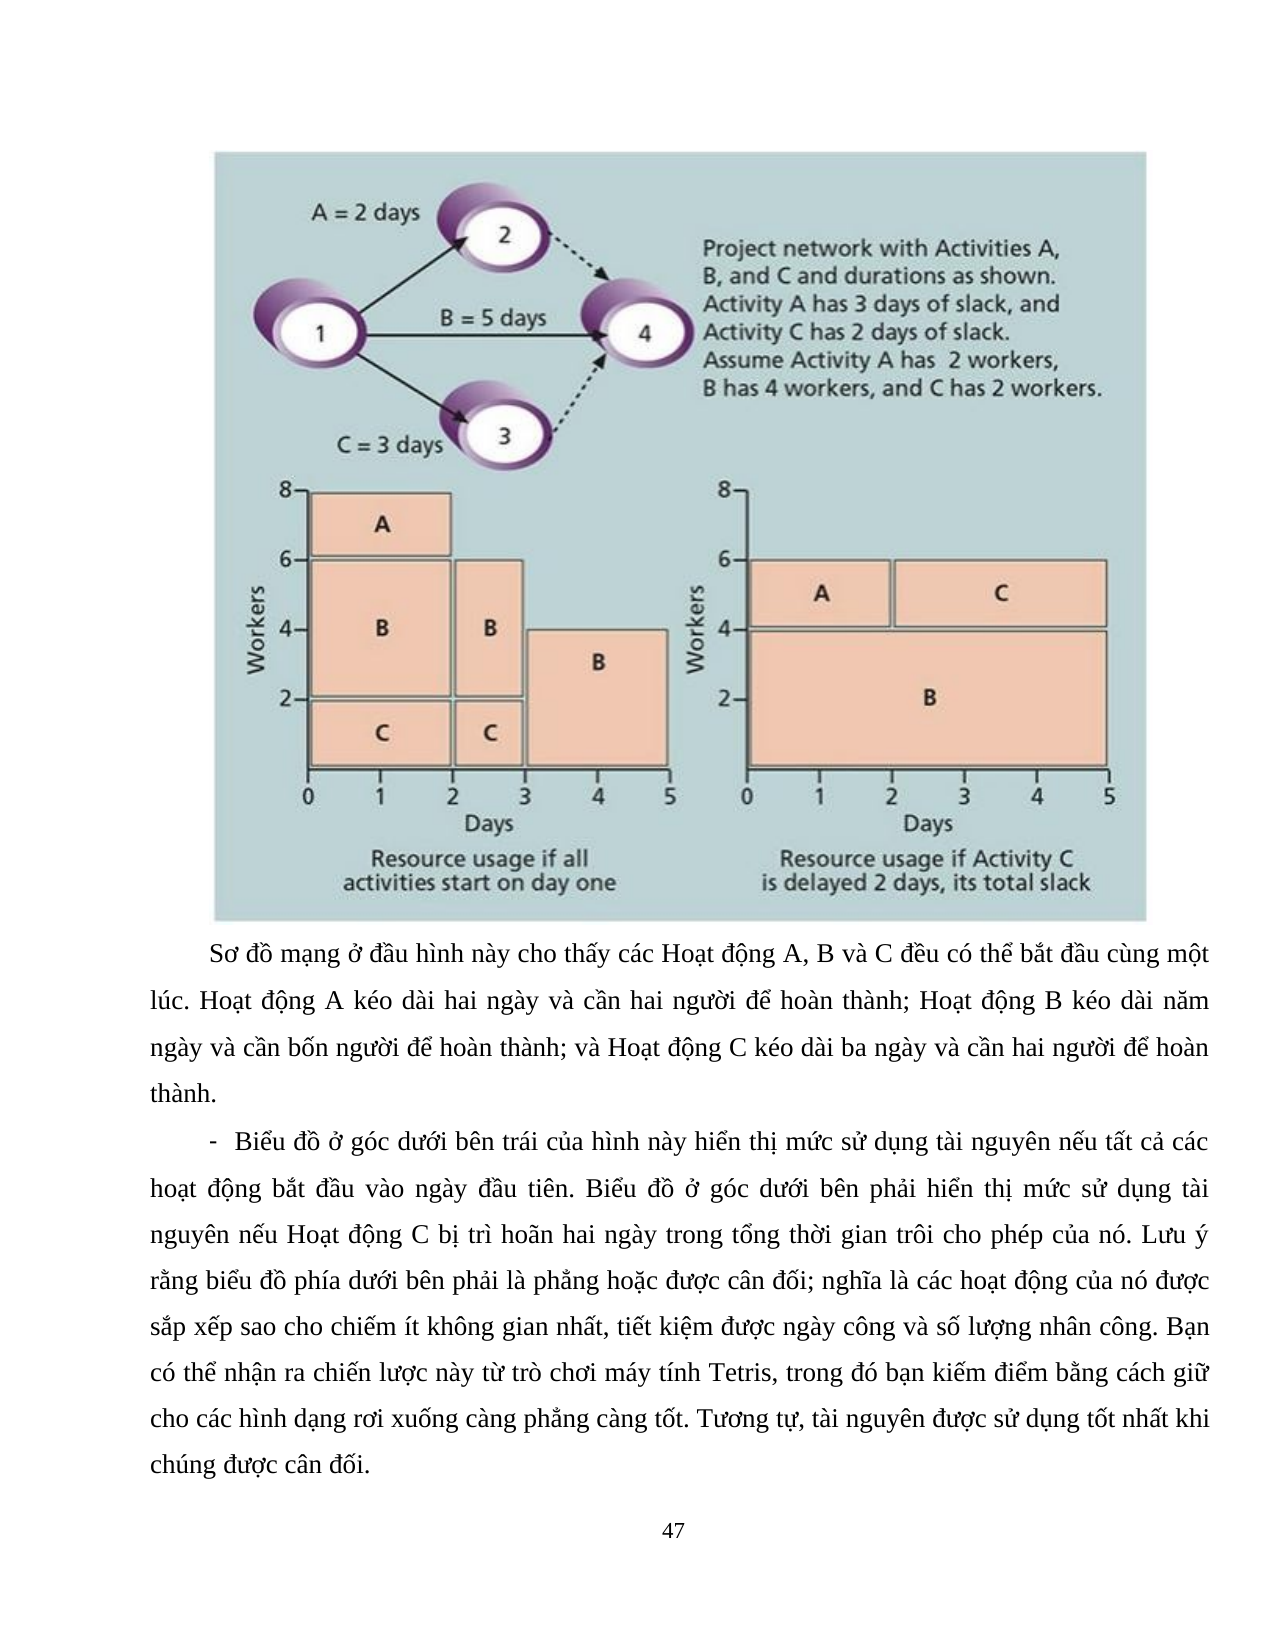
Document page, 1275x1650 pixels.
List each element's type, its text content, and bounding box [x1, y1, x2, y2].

picture [208, 150, 1153, 925]
list Biểu đồ ở góc dưới bên trái của hình này hiển thị mức sử dụng tài nguyên nếu tất cả các hoạt động bắt đầu vào ngày đầu tiên. Biểu đồ ở góc dưới bên phải hiển thị mức sử dụng tài nguyên nếu Hoạt động C bị trì hoãn hai ngày trong tổng thời gian trôi cho phép của nó. Lưu ý rằng biểu đồ phía dưới bên phải là phẳng hoặc được cân đối; nghĩa là các hoạt động của nó được sắp xếp sao cho chiếm ít không gian nhất, tiết kiệm được ngày công và số lượng nhân công. Bạn có thể nhận ra chiến lược này từ trò chơi máy tính Tetris, trong đó bạn kiếm điểm bằng cách giữ cho các hình dạng rơi xuống càng phẳng càng tốt. Tương tự, tài nguyên được sử dụng tốt nhất khi chúng được cân đối. [150, 1124, 1211, 1480]
text Sơ đồ mạng ở đầu hình này cho thấy các Hoạt động A, B và C đều có thể bắt đầu cùng một lúc. Hoạt động A kéo dài hai ngày và cần hai người để hoàn thành; Hoạt động B kéo dài năm ngày và cần bốn người để hoàn thành; và Hoạt động C kéo dài ba ngày và cần hai người để hoàn thành. [150, 937, 1211, 1109]
